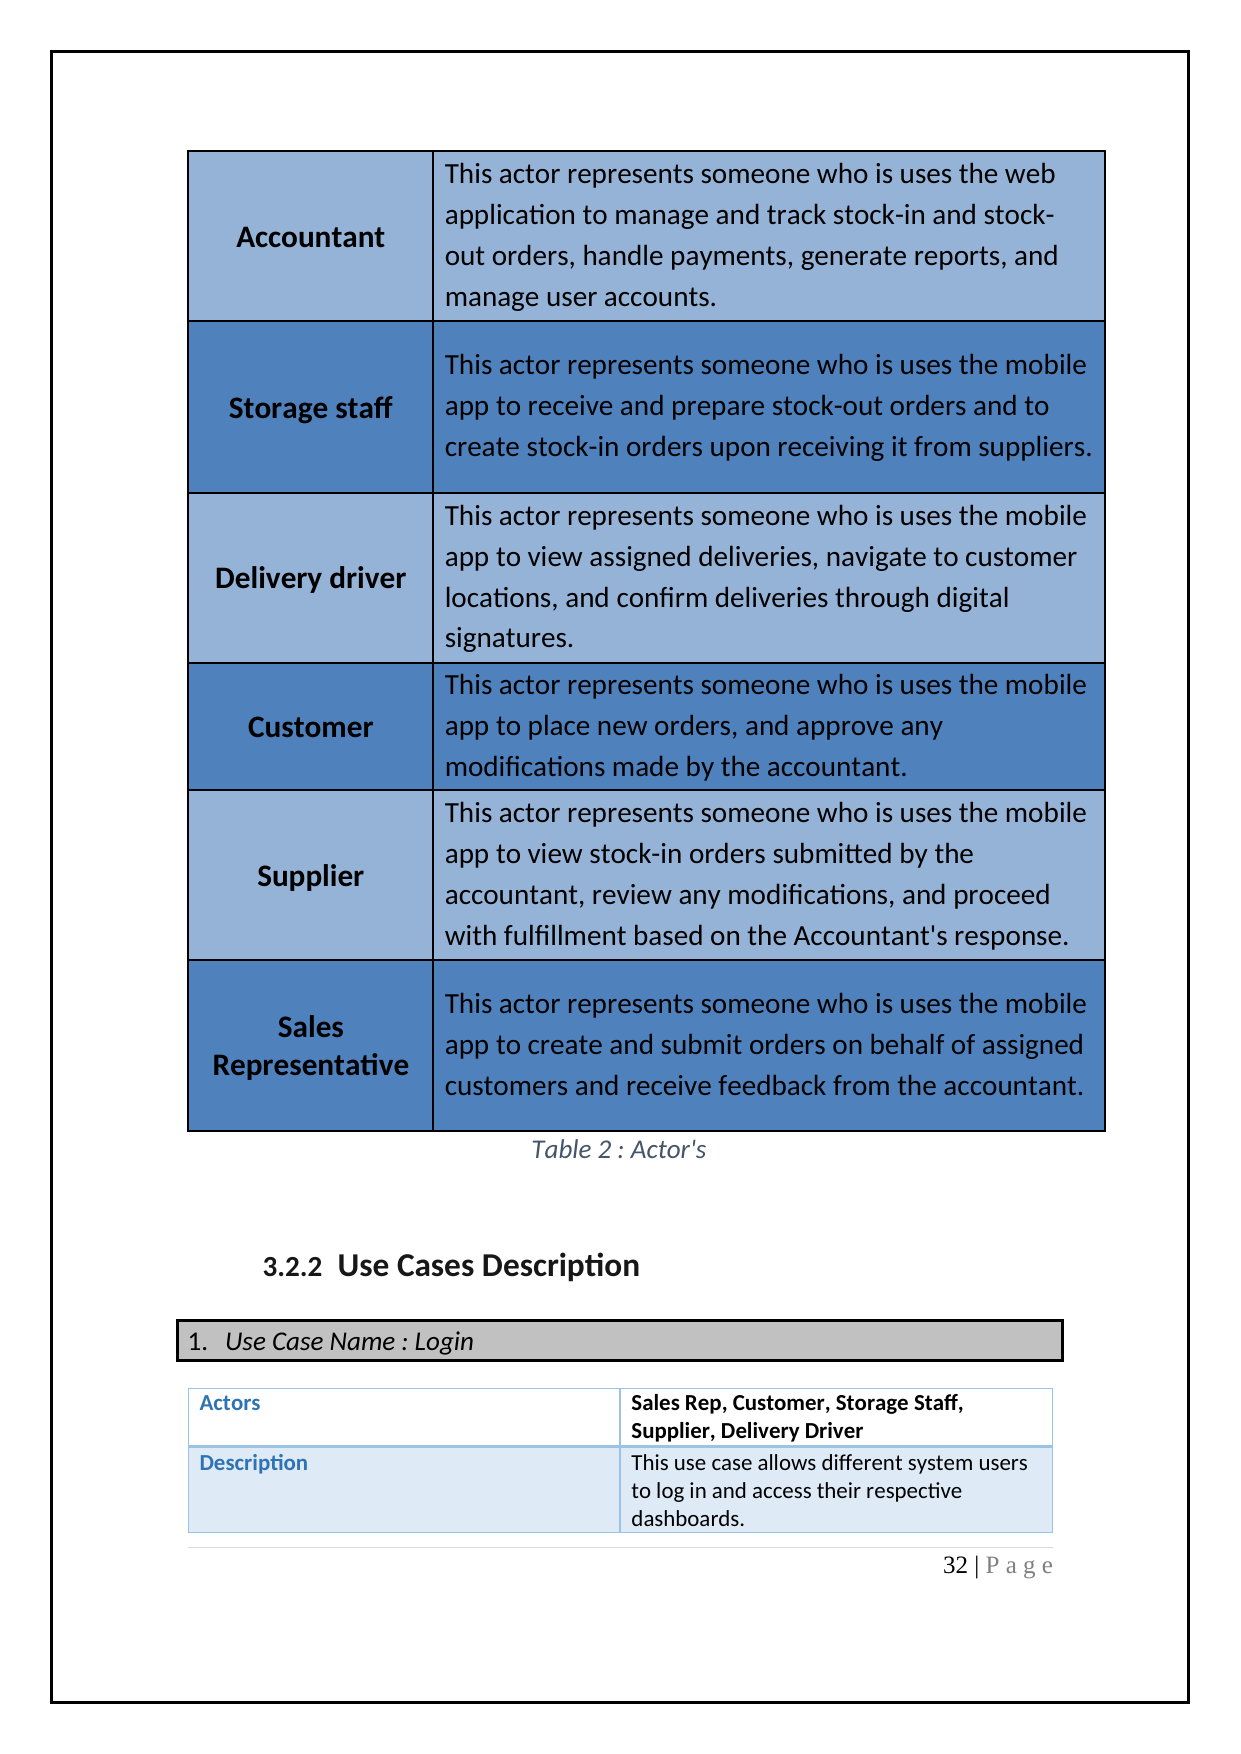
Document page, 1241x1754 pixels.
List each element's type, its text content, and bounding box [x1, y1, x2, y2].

table_header Sales Rep, Customer, Storage Staff, Supplier, Delivery Driver [621, 1389, 1052, 1444]
table_cell This actor represents someone who is uses the mobile app to create and submit orders on behalf of assigned customers and receive feedback from the accountant. [434, 961, 1104, 1130]
subtitle Use Cases Description [262, 1244, 1053, 1285]
table_cell This actor represents someone who is uses the web application to manage and track stock-in and stock-out orders, handle payments, generate reports, and manage user accounts. [434, 152, 1104, 320]
table_cell Accountant [189, 152, 432, 320]
table_cell Sales Representative [189, 961, 432, 1130]
table_cell Supplier [189, 791, 432, 959]
table_cell Description [189, 1448, 619, 1532]
table_header Actors [189, 1389, 619, 1444]
list Use Case Name : Login [179, 1322, 1061, 1359]
table_cell This actor represents someone who is uses the mobile app to receive and prepare stock-out orders and to create stock-in orders upon receiving it from suppliers. [434, 322, 1104, 492]
table_cell This use case allows different system users to log in and access their respective dashboards. [621, 1448, 1052, 1532]
table_cell This actor represents someone who is uses the mobile app to view stock-in orders submitted by the accountant, review any modifications, and proceed with fulfillment based on the Accountant's response. [434, 791, 1104, 959]
text Table 2 : Actor's [187, 1132, 1053, 1165]
table_cell Storage staff [189, 322, 432, 492]
table_cell Delivery driver [189, 494, 432, 662]
table_cell Customer [189, 664, 432, 789]
table_cell This actor represents someone who is uses the mobile app to view assigned deliveries, navigate to customer locations, and confirm deliveries through digital signatures. [434, 494, 1104, 662]
table_cell This actor represents someone who is uses the mobile app to place new orders, and approve any modifications made by the accountant. [434, 664, 1104, 789]
